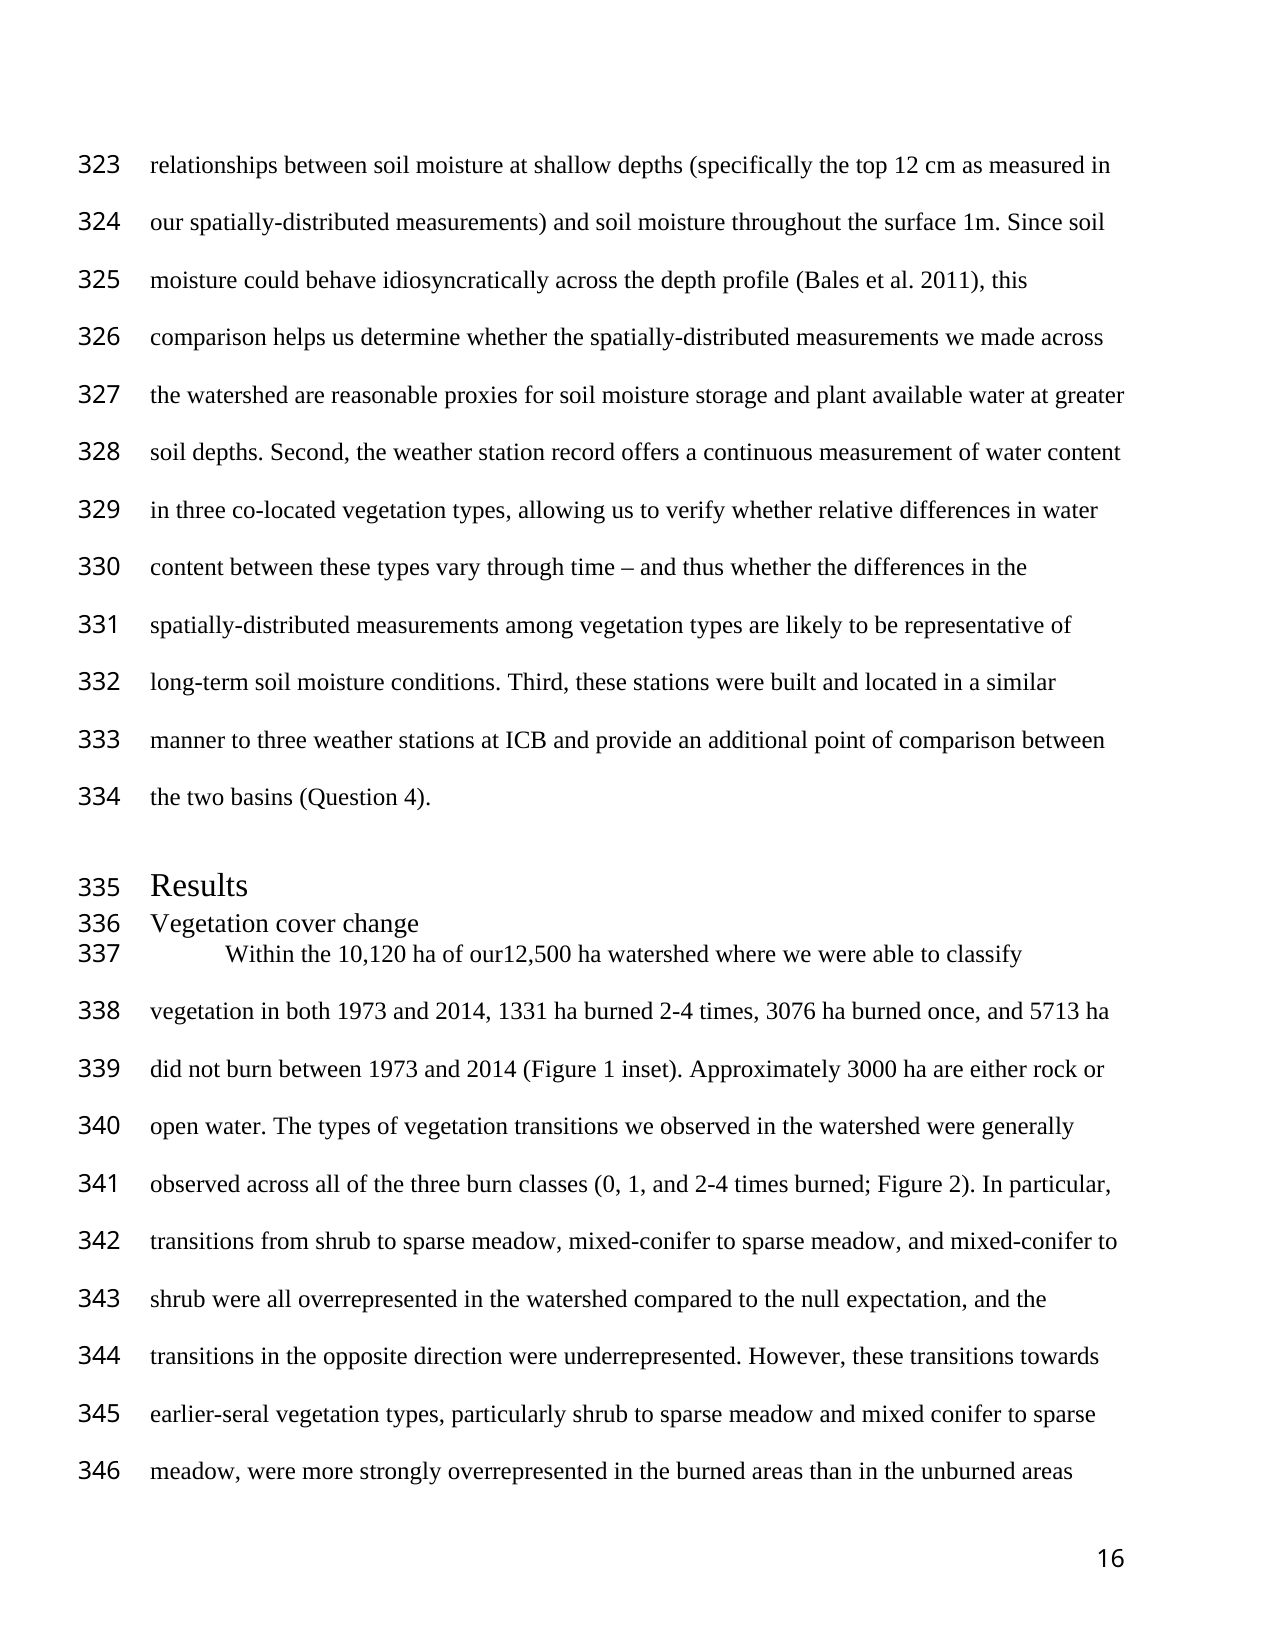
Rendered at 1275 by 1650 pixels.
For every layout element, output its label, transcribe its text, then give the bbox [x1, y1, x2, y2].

subtitle Results [150, 865, 1125, 903]
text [150, 150, 1125, 811]
subtitle Vegetation cover change [150, 907, 1125, 939]
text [150, 939, 1125, 1485]
